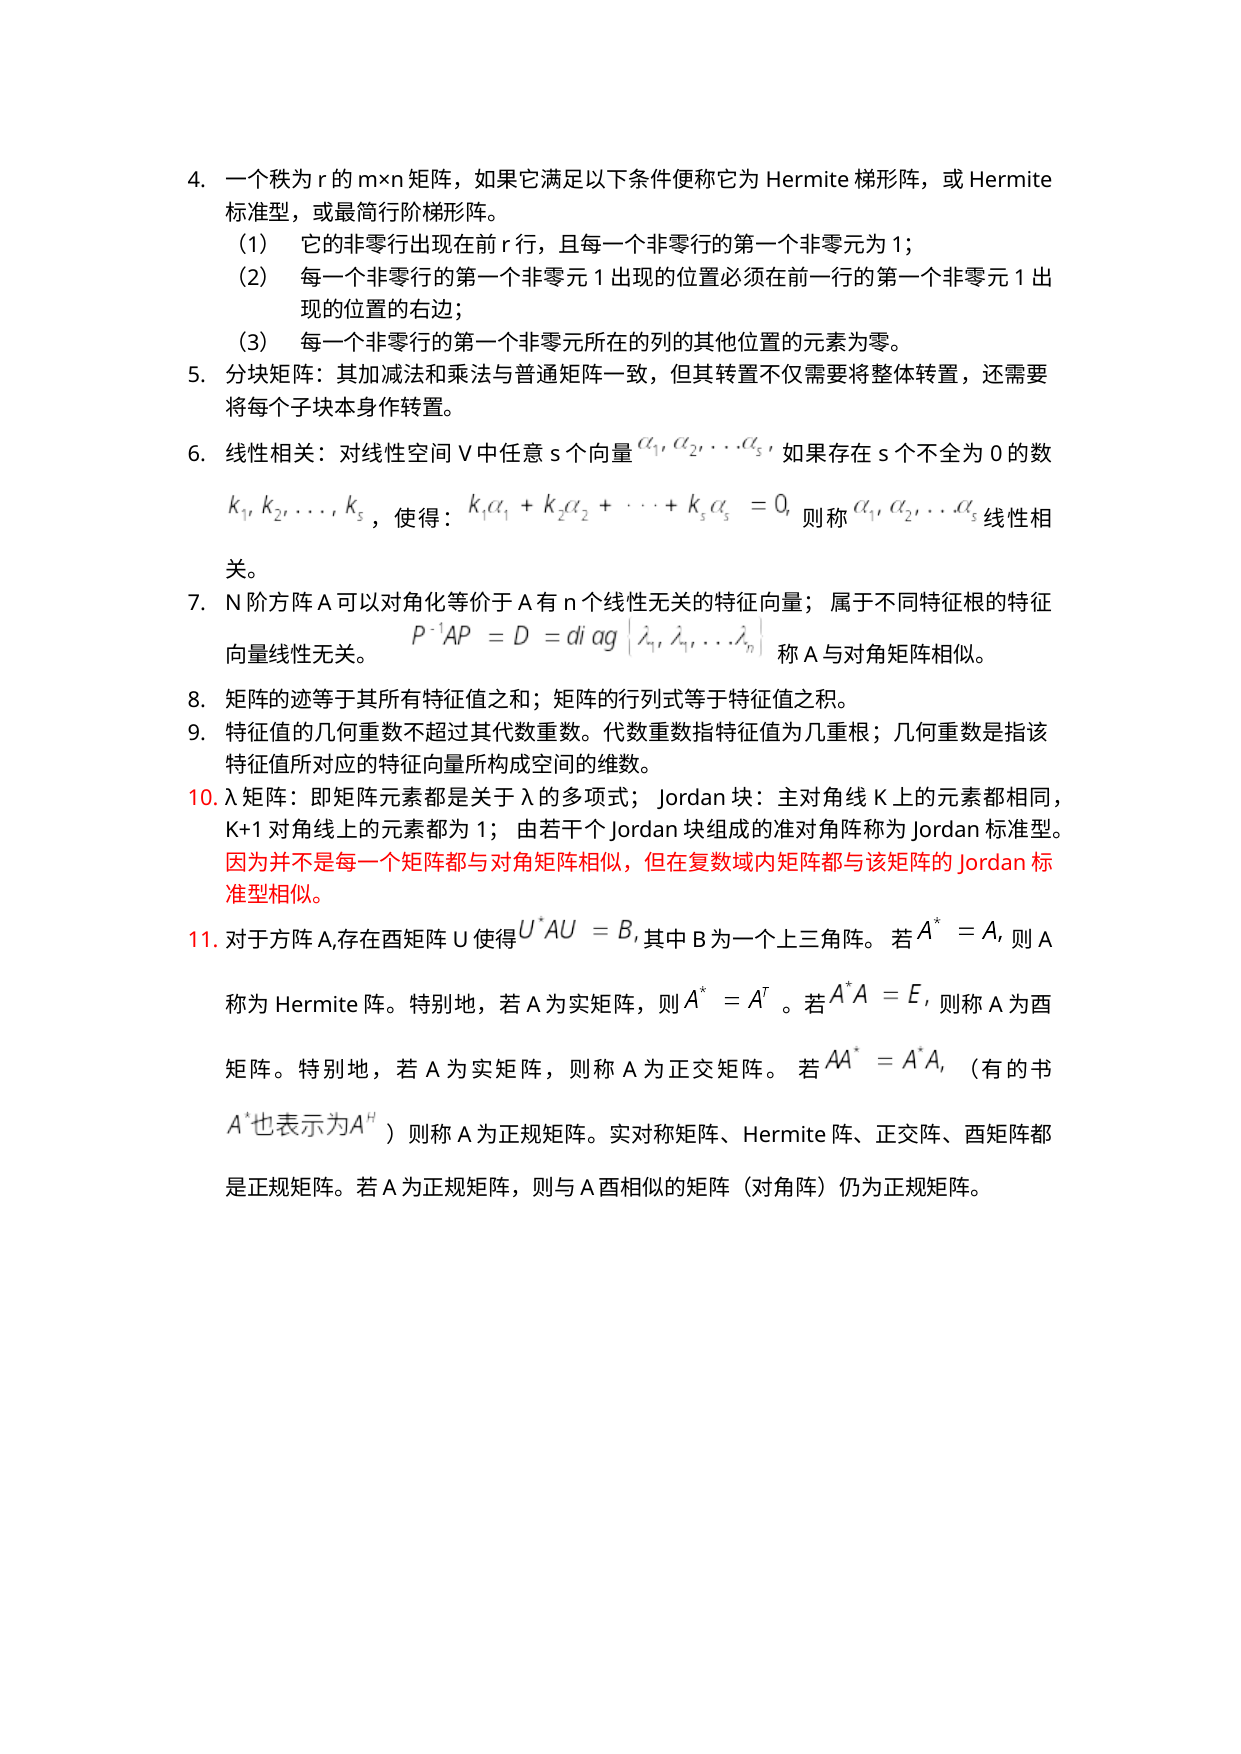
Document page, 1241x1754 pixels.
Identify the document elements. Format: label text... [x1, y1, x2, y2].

list 分块矩阵：其加减法和乘法与普通矩阵一致，但其转置不仅需要将整体转置，还需要将每个子块本身作转置。 [187, 357, 1053, 422]
list 线性相关：对线性空间V中任意s个向量 如果存在s个不全为0的数，使得： 则称线性相关。 [187, 422, 1053, 584]
list 一个秩为r的m×n矩阵，如果它满足以下条件便称它为Hermite梯形阵，或Hermite标准型，或最简行阶梯形阵。 [187, 162, 1053, 227]
list 特征值的几何重数不超过其代数重数。代数重数指特征值为几重根；几何重数是指该特征值所对应的特征向量所构成空间的维数。 [187, 714, 1053, 779]
list 它的非零行出现在前r行，且每一个非零行的第一个非零元为1； [225, 227, 1053, 259]
list 每一个非零行的第一个非零元所在的列的其他位置的元素为零。 [225, 324, 1053, 357]
list 矩阵的迹等于其所有特征值之和；矩阵的行列式等于特征值之积。 [187, 682, 1053, 714]
list N阶方阵A可以对角化等价于A有n个线性无关的特征向量； 属于不同特征根的特征向量线性无关。 称A与对角矩阵相似。 [187, 584, 1053, 682]
list 每一个非零行的第一个非零元1出现的位置必须在前一行的第一个非零元1出现的位置的右边； [225, 259, 1053, 324]
list 对于方阵A,存在酉矩阵U使得其中B为一个上三角阵。 若 则A称为Hermite阵。特别地，若A为实矩阵，则 。若 则称A为酉矩阵。特别地，若A为实矩阵，则称A为正交矩阵。 若 （有的书 ）则称A为正规矩阵。实对称矩阵、Hermite阵、正交阵、酉矩阵都是正规矩阵。若A为正规矩阵，则与A酉相似的矩阵（对角阵）仍为正规矩阵。 [187, 909, 1053, 1202]
list λ矩阵：即矩阵元素都是关于λ的多项式； Jordan块：主对角线K上的元素都相同，K+1对角线上的元素都为1； 由若干个Jordan块组成的准对角阵称为Jordan标准型。因为并不是每一个矩阵都与对角矩阵相似，但在复数域内矩阵都与该矩阵的Jordan标准型相似。 [187, 779, 1053, 909]
